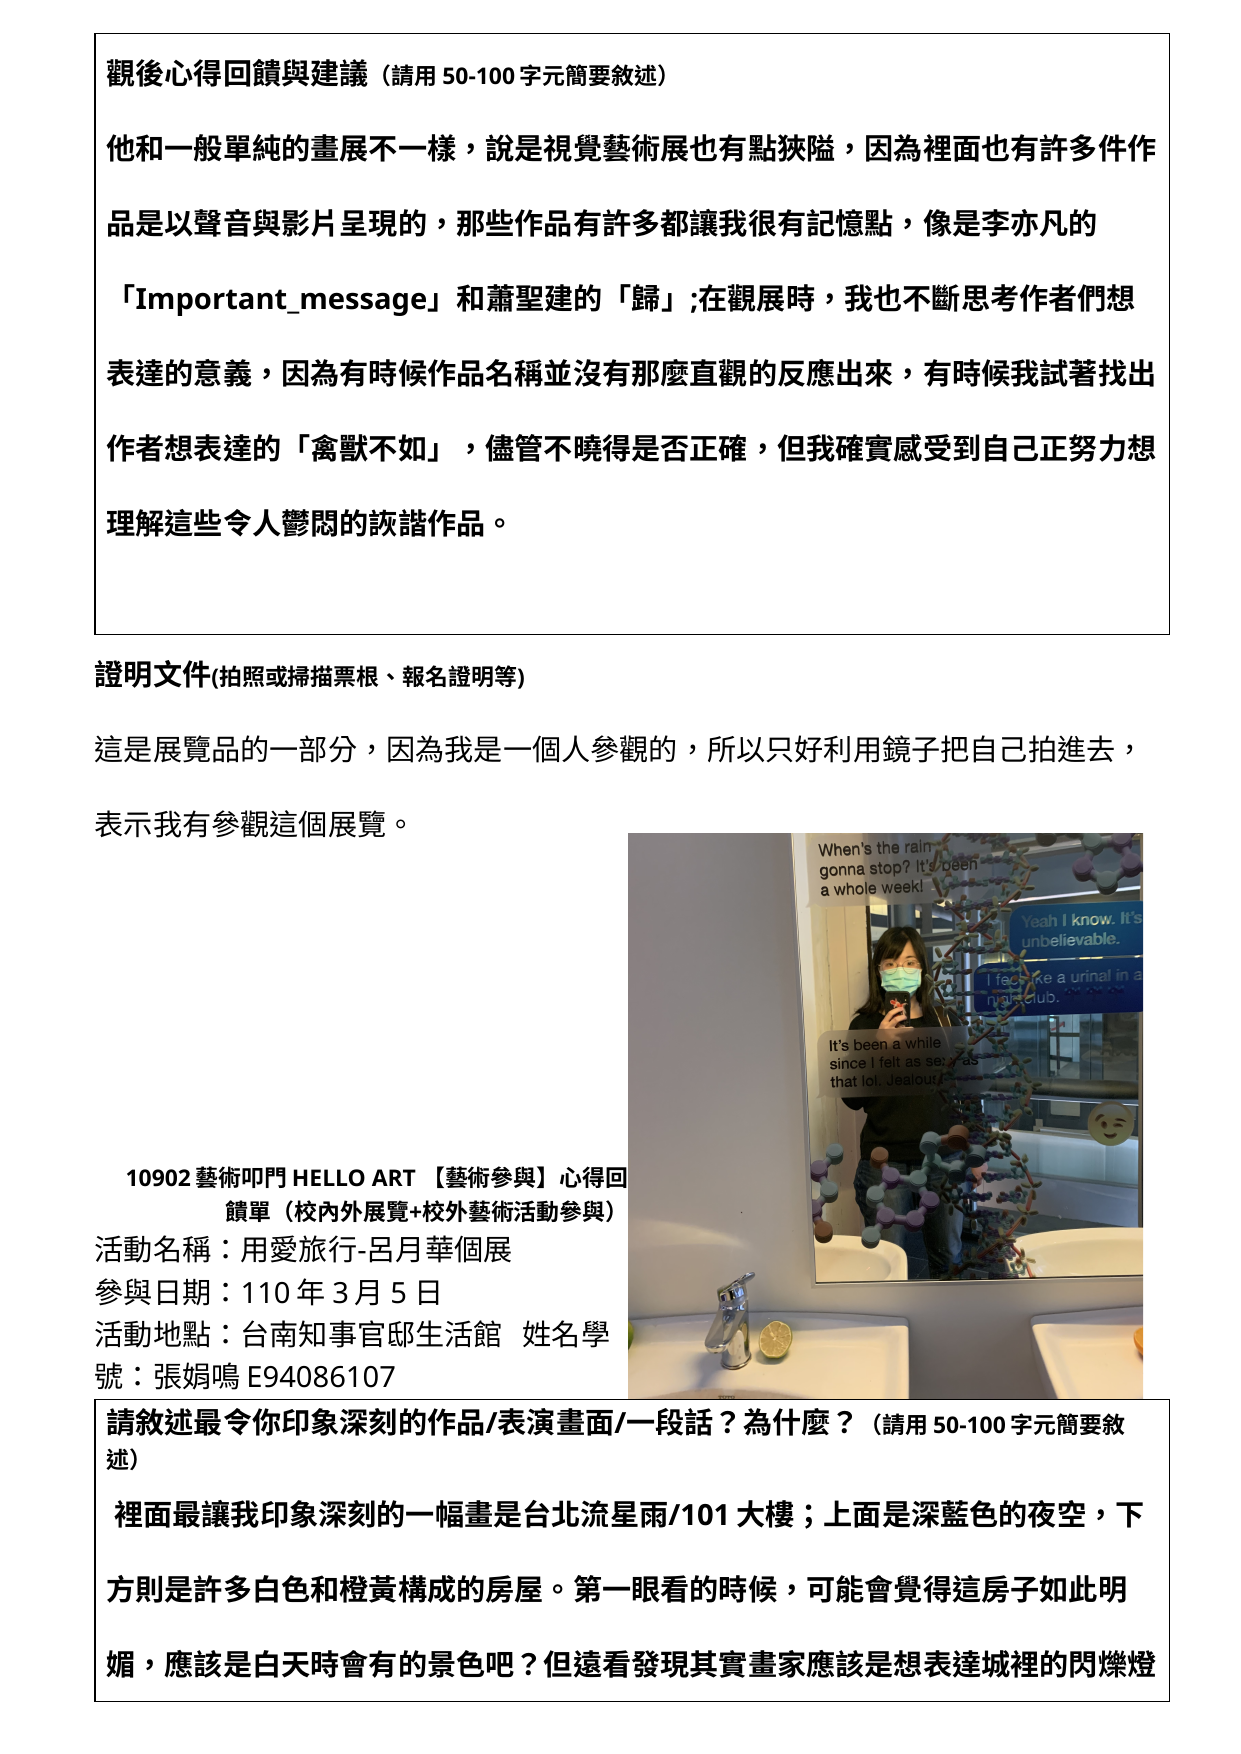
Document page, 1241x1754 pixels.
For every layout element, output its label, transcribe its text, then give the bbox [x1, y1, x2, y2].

text 這是展覽品的一部分，因為我是一個人參觀的，所以只好利用鏡子把自己拍進去，表示我有參觀這個展覽。 [94, 710, 1146, 860]
text 活動地點：台南知事官邸生活館 姓名學號：張娟鳴E94086107 [94, 1312, 628, 1396]
text 10902藝術叩門HELLO ART 【藝術參與】心得回饋單（校內外展覽+校外藝術活動參與） [94, 1160, 628, 1227]
table_cell 觀後心得回饋與建議（請用50-100字元簡要敘述） 他和一般單純的畫展不一樣，說是視覺藝術展也有點狹隘，因為裡面也有許多件作品是以聲音與影片呈現的，那些作品有許多都讓我很有記憶點，像是李亦凡的「Important_message」和蕭聖建的「歸」;在觀展時，我也不斷思考作者們想表達的意義，因為有時候作品名稱並沒有那麼直觀的反應出來，有時候我試著找出作者想表達的「禽獸不如」，儘管不曉得是否正確，但我確實感受到自己正努力想理解這些令人鬱悶的詼諧作品。 [96, 34, 1169, 634]
text 證明文件(拍照或掃描票根、報名證明等) [94, 635, 1146, 710]
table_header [96, 1400, 1169, 1701]
picture [628, 833, 1144, 1399]
text 參與日期：110年 3月 5 日 [94, 1269, 628, 1312]
text 活動名稱：用愛旅行-呂月華個展 [94, 1227, 628, 1269]
